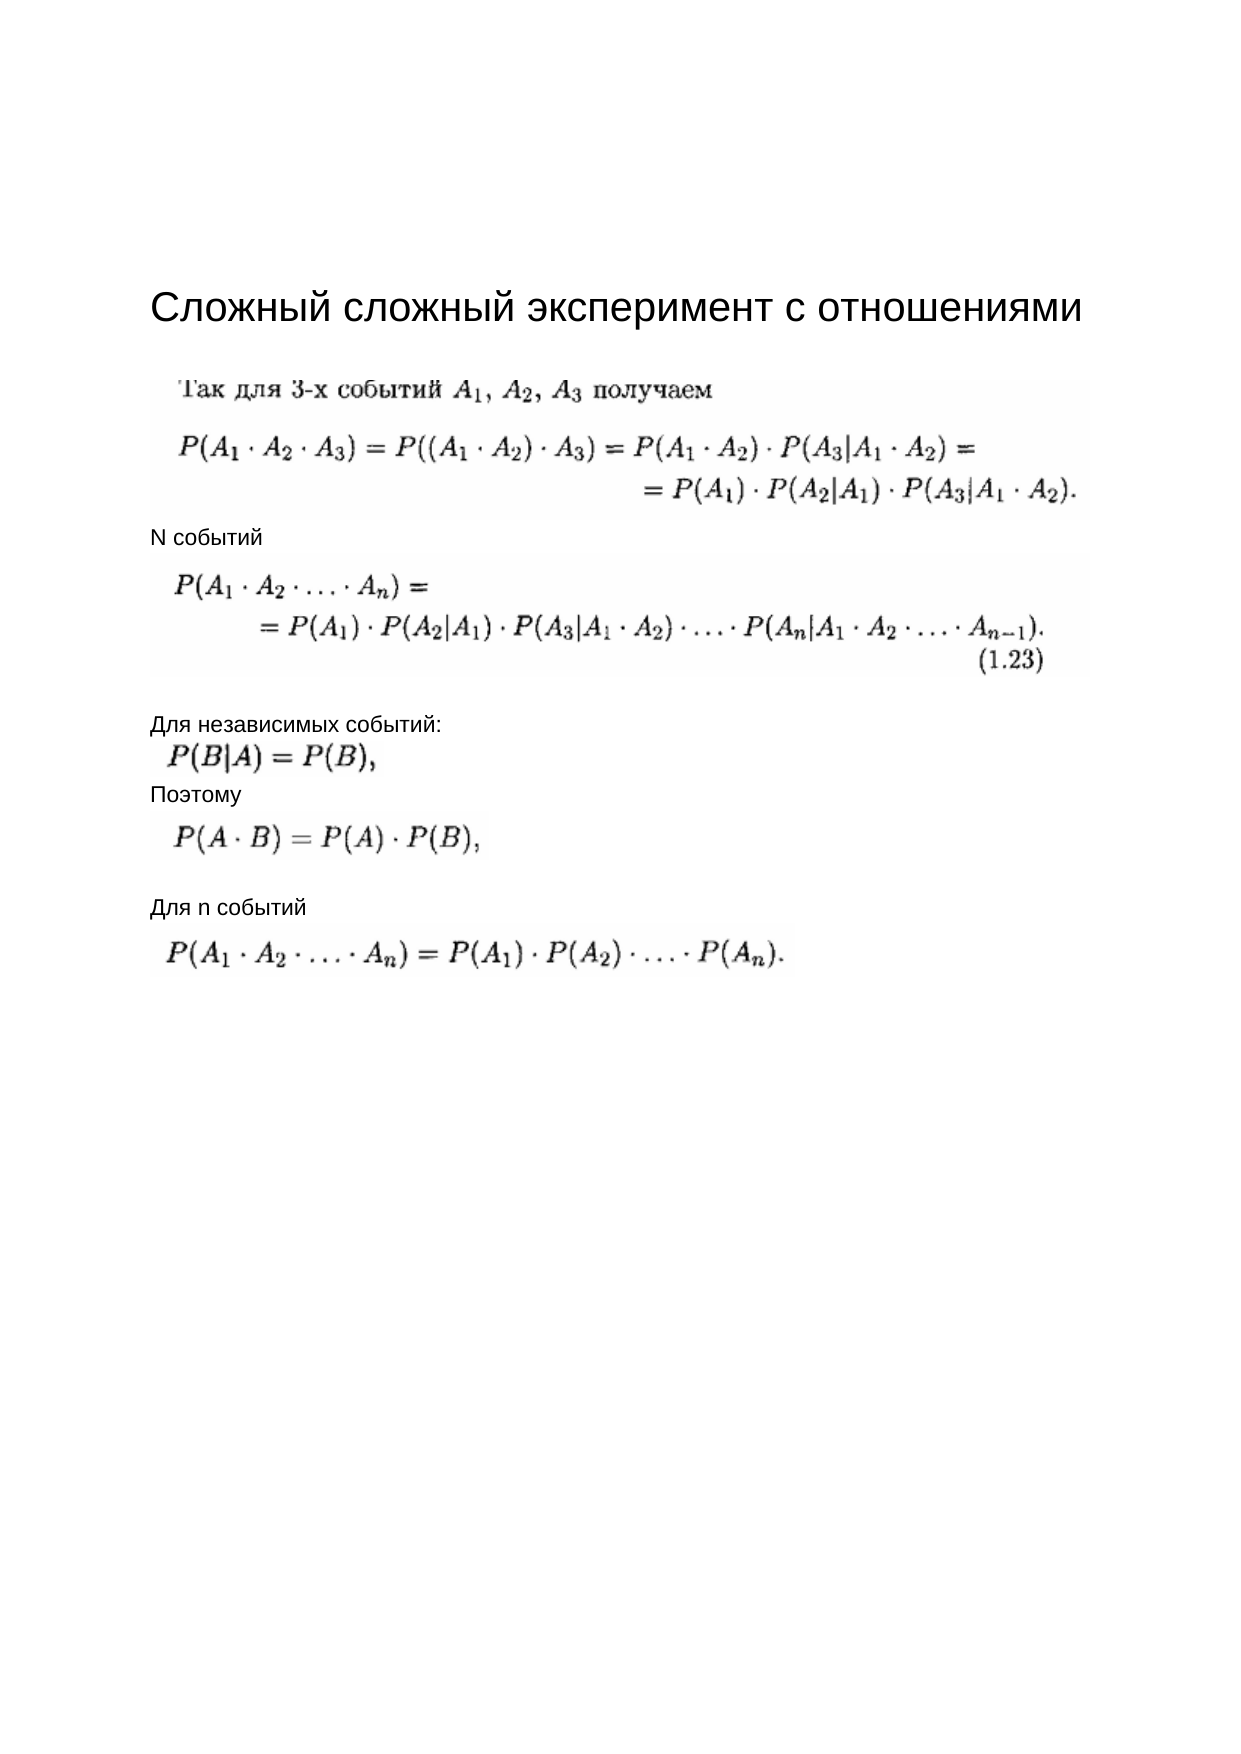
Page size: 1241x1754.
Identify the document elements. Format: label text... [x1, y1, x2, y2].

text Для n событий [150, 893, 1090, 920]
picture [150, 811, 489, 860]
picture [150, 741, 385, 777]
picture [150, 380, 1091, 520]
picture [150, 923, 796, 977]
text N событий [150, 523, 1090, 550]
text Для независимых событий: [150, 711, 1090, 737]
text Поэтому [150, 781, 1090, 807]
picture [150, 553, 1091, 677]
subtitle Сложный сложный эксперимент с отношениями [150, 282, 1090, 330]
